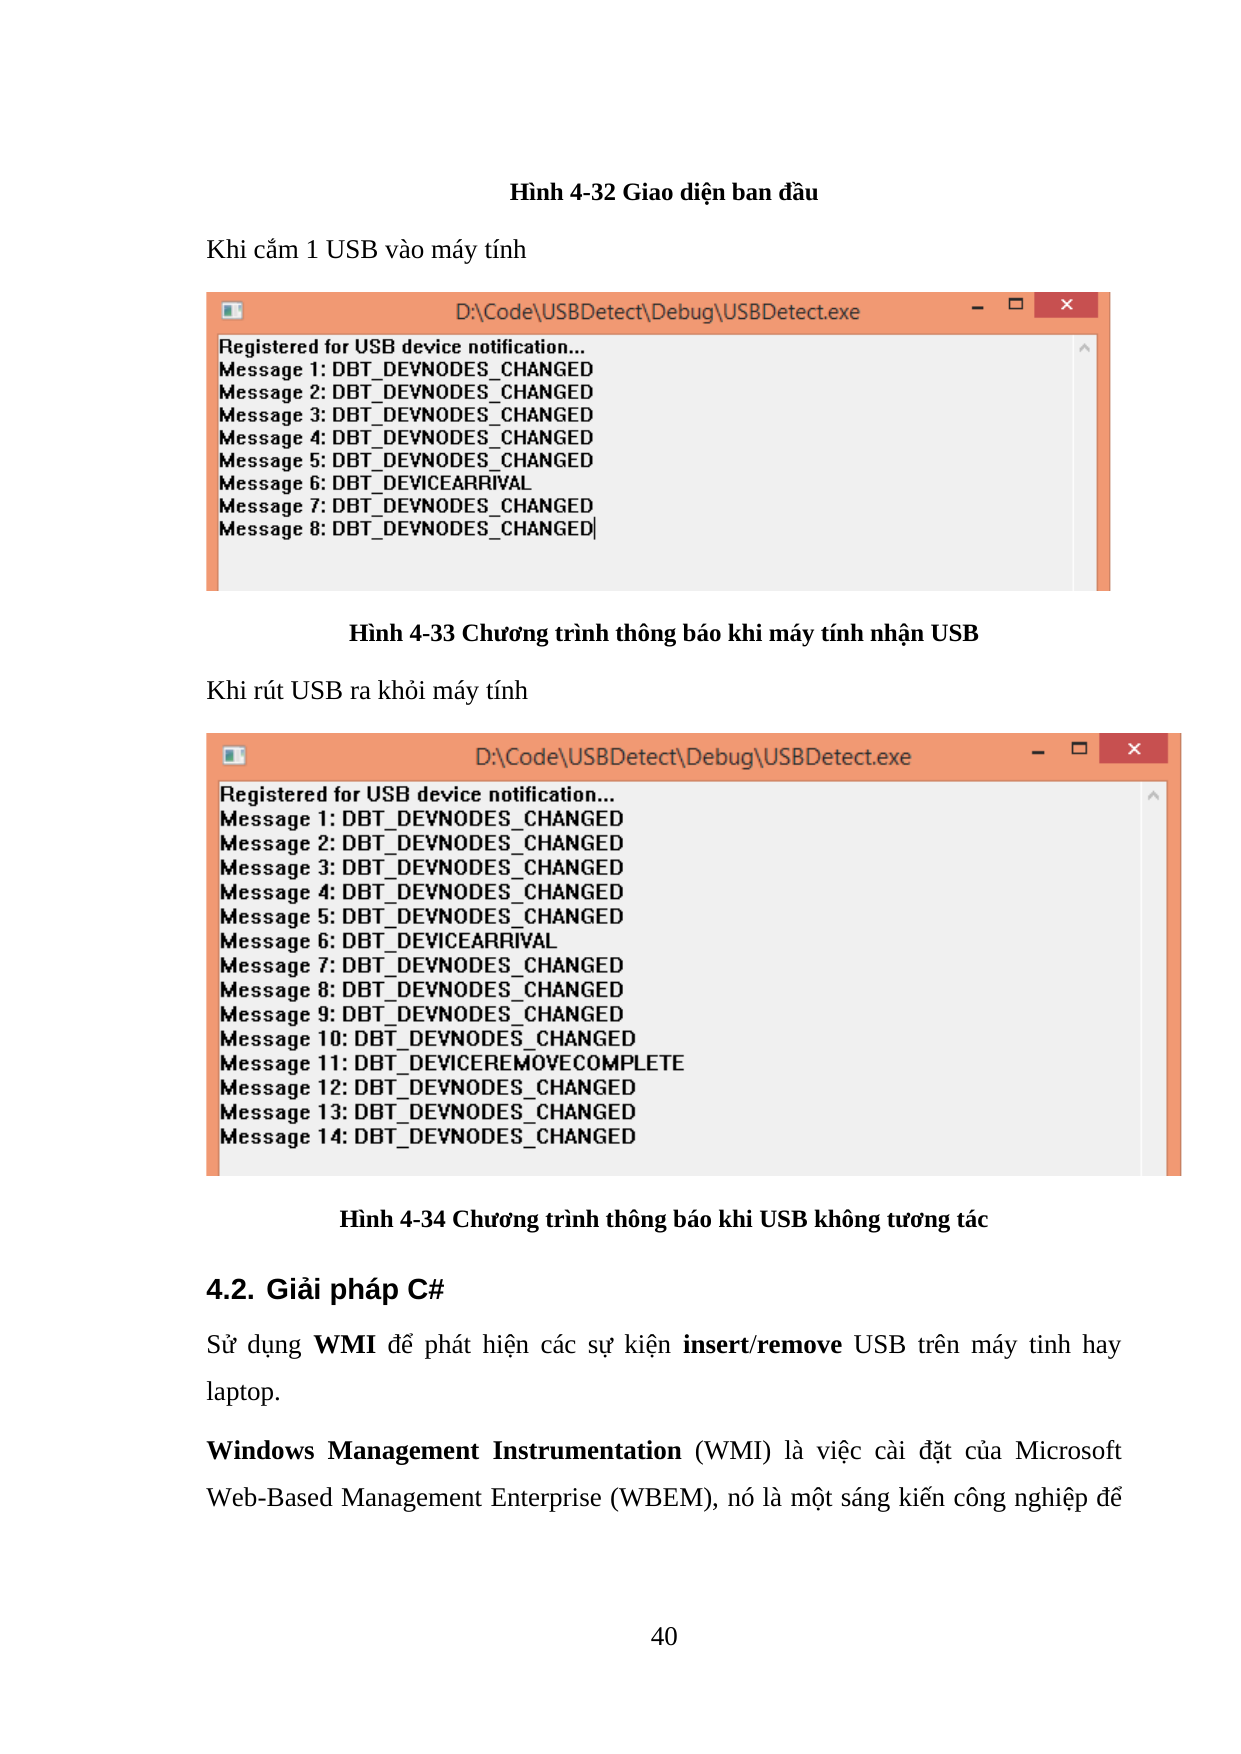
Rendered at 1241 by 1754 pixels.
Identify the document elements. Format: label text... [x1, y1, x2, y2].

text Khi cắm 1 USB vào máy tính [206, 233, 1122, 264]
picture [206, 733, 1182, 1176]
text Sử dụng WMI để phát hiện các sự kiện insert/remove USB trên máy tinh hay laptop. [206, 1328, 1122, 1406]
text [206, 1434, 1122, 1512]
picture [206, 292, 1111, 591]
text Khi rút USB ra khỏi máy tính [206, 674, 1122, 705]
subtitle Giải pháp C# [206, 1272, 1122, 1306]
